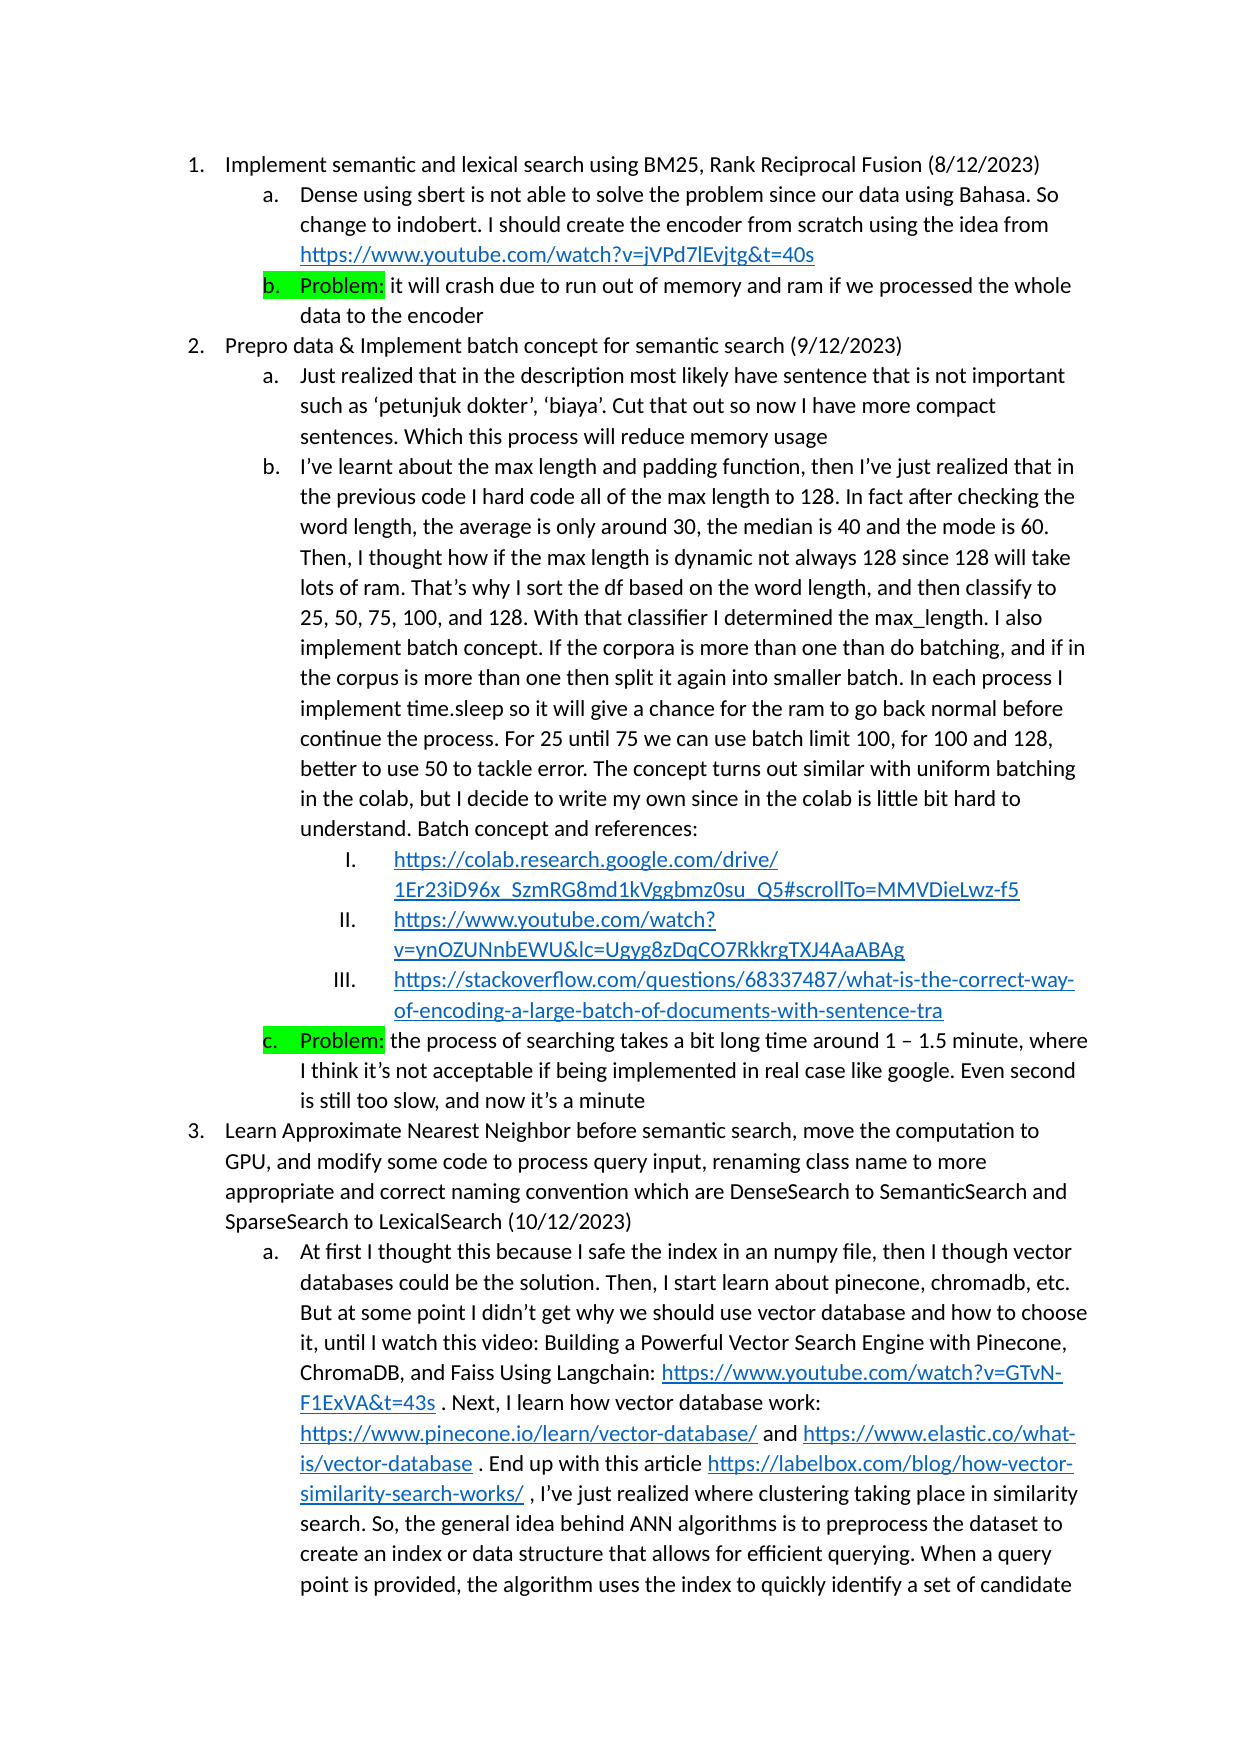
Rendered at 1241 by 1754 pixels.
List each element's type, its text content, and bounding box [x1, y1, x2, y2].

list Just realized that in the description most likely have sentence that is not important such as ‘petunjuk dokter’, ‘biaya’. Cut that out so now I have more compact sentences. Which this process will reduce memory usage [262, 361, 1090, 450]
list https://stackoverflow.com/questions/68337487/what-is-the-correct-way-of-encoding-a-large-batch-of-documents-with-sentence-tra [356, 966, 1090, 1024]
list Prepro data & Implement batch concept for semantic search (9/12/2023) [187, 331, 1090, 359]
list Problem: the process of searching takes a bit long time around 1 – 1.5 minute, where I think it’s not acceptable if being implemented in real case like google. Even second is still too slow, and now it’s a minute [262, 1026, 1090, 1114]
list Problem: it will crash due to run out of memory and ram if we processed the whole data to the encoder [262, 271, 1090, 329]
list Dense using sbert is not able to solve the problem since our data using Bahasa. So change to indobert. I should create the encoder from scratch using the idea from https://www.youtube.com/watch?v=jVPd7lEvjtg&t=40s [262, 180, 1090, 269]
list I’ve learnt about the max length and padding function, then I’ve just realized that in the previous code I hard code all of the max length to 128. In fact after checking the word length, the average is only around 30, the median is 40 and the mode is 60. Then, I thought how if the max length is dynamic not always 128 since 128 will take lots of ram. That’s why I sort the df based on the word length, and then classify to 25, 50, 75, 100, and 128. With that classifier I determined the max_length. I also implement batch concept. If the corpora is more than one than do batching, and if in the corpus is more than one then split it again into smaller batch. In each process I implement time.sleep so it will give a chance for the ram to go back normal before continue the process. For 25 until 75 we can use batch limit 100, for 100 and 128, better to use 50 to tackle error. The concept turns out similar with uniform batching in the colab, but I decide to write my own since in the colab is little bit hard to understand. Batch concept and references: [262, 452, 1090, 843]
list https://colab.research.google.com/drive/1Er23iD96x_SzmRG8md1kVggbmz0su_Q5#scrollTo=MMVDieLwz-f5 [356, 845, 1090, 903]
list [262, 1237, 1090, 1598]
list Implement semantic and lexical search using BM25, Rank Reciprocal Fusion (8/12/2023) [187, 150, 1090, 178]
list https://www.youtube.com/watch?v=ynOZUNnbEWU&lc=Ugyg8zDqCO7RkkrgTXJ4AaABAg [356, 905, 1090, 963]
list Learn Approximate Nearest Neighbor before semantic search, move the computation to GPU, and modify some code to process query input, renaming class name to more appropriate and correct naming convention which are DenseSearch to SemanticSearch and SparseSearch to LexicalSearch (10/12/2023) [187, 1117, 1090, 1235]
